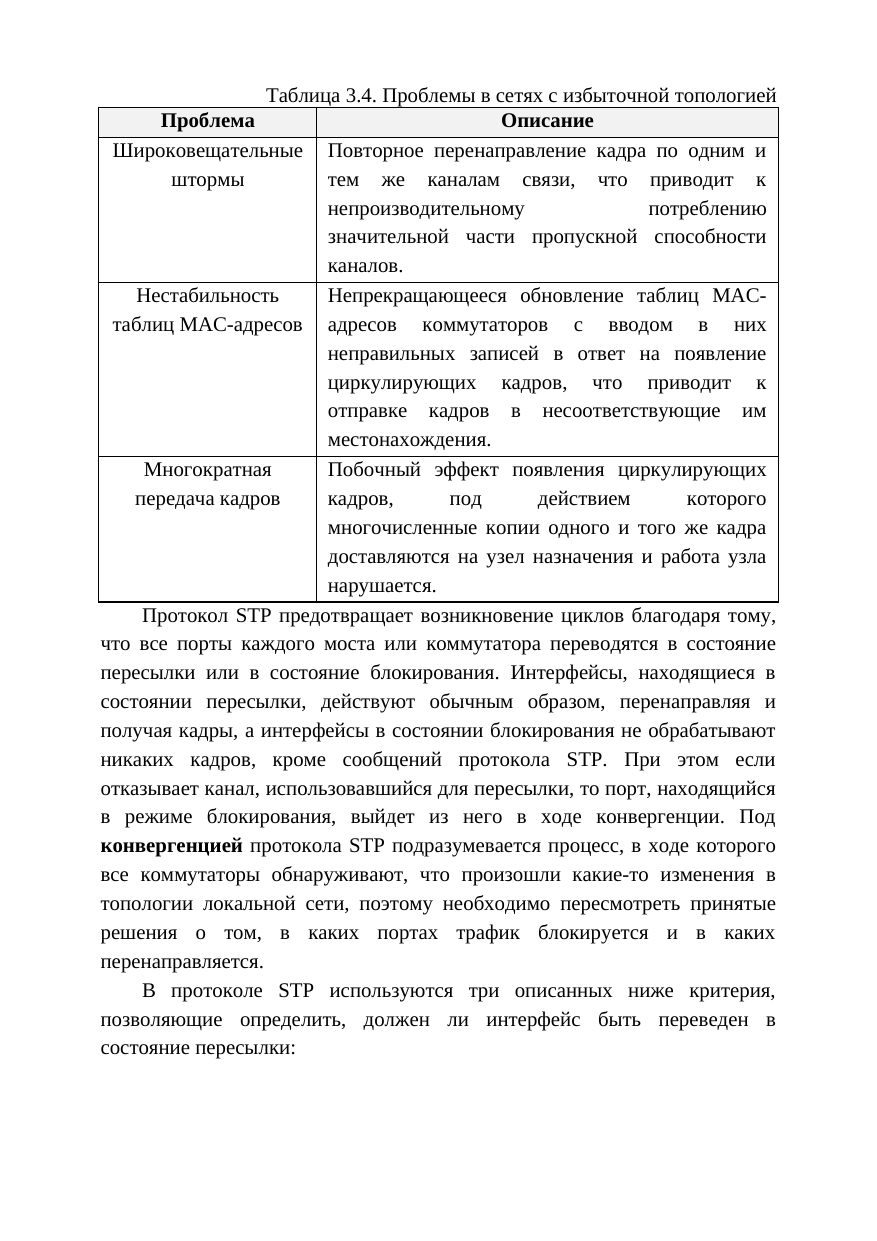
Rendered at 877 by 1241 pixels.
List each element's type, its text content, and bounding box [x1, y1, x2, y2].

table_header Проблема [99, 108, 316, 137]
table_header Описание [317, 108, 778, 137]
table_cell Нестабильность таблиц MAC-адресов [99, 283, 316, 456]
table_cell Широковещательные штормы [99, 138, 316, 282]
text В протоколе STP используются три описанных ниже критерия, позволяющие определить, должен ли интерфейс быть переведен в состояние пересылки: [100, 978, 777, 1059]
table_cell Побочный эффект появления циркулирующих кадров, под действием которого многочисленные копии одного и того же кадра доставляются на узел назначения и работа узла нарушается. [317, 457, 778, 601]
table_cell Многократная передача кадров [99, 457, 316, 601]
table_cell Непрекращающееся обновление таблиц МАС-адресов коммутаторов с вводом в них неправильных записей в ответ на появление циркулирующих кадров, что приводит к отправке кадров в несоответствующие им местонахождения. [317, 283, 778, 456]
table_cell Повторное перенаправление кадра по одним и тем же каналам связи, что приводит к непроизводительному потреблению значительной части пропускной способности каналов. [317, 138, 778, 282]
text Протокол STP предотвращает возникновение циклов благодаря тому, что все порты каждого моста или коммутатора переводятся в состояние пересылки или в состояние блокирования. Интерфейсы, находящиеся в состоянии пересылки, действуют обычным образом, перенаправляя и получая кадры, а интерфейсы в состоянии блокирования не обрабатывают никаких кадров, кроме сообщений протокола STP. При этом если отказывает канал, использовавшийся для пересылки, то порт, находящийся в режиме блокирования, выйдет из него в ходе конвергенции. Под конвергенцией протокола STP подразумевается процесс, в ходе которого все коммутаторы обнаруживают, что произошли какие-то изменения в топологии локальной сети, поэтому необходимо пересмотреть принятые решения о том, в каких портах трафик блокируется и в каких перенаправляется. [100, 603, 777, 973]
